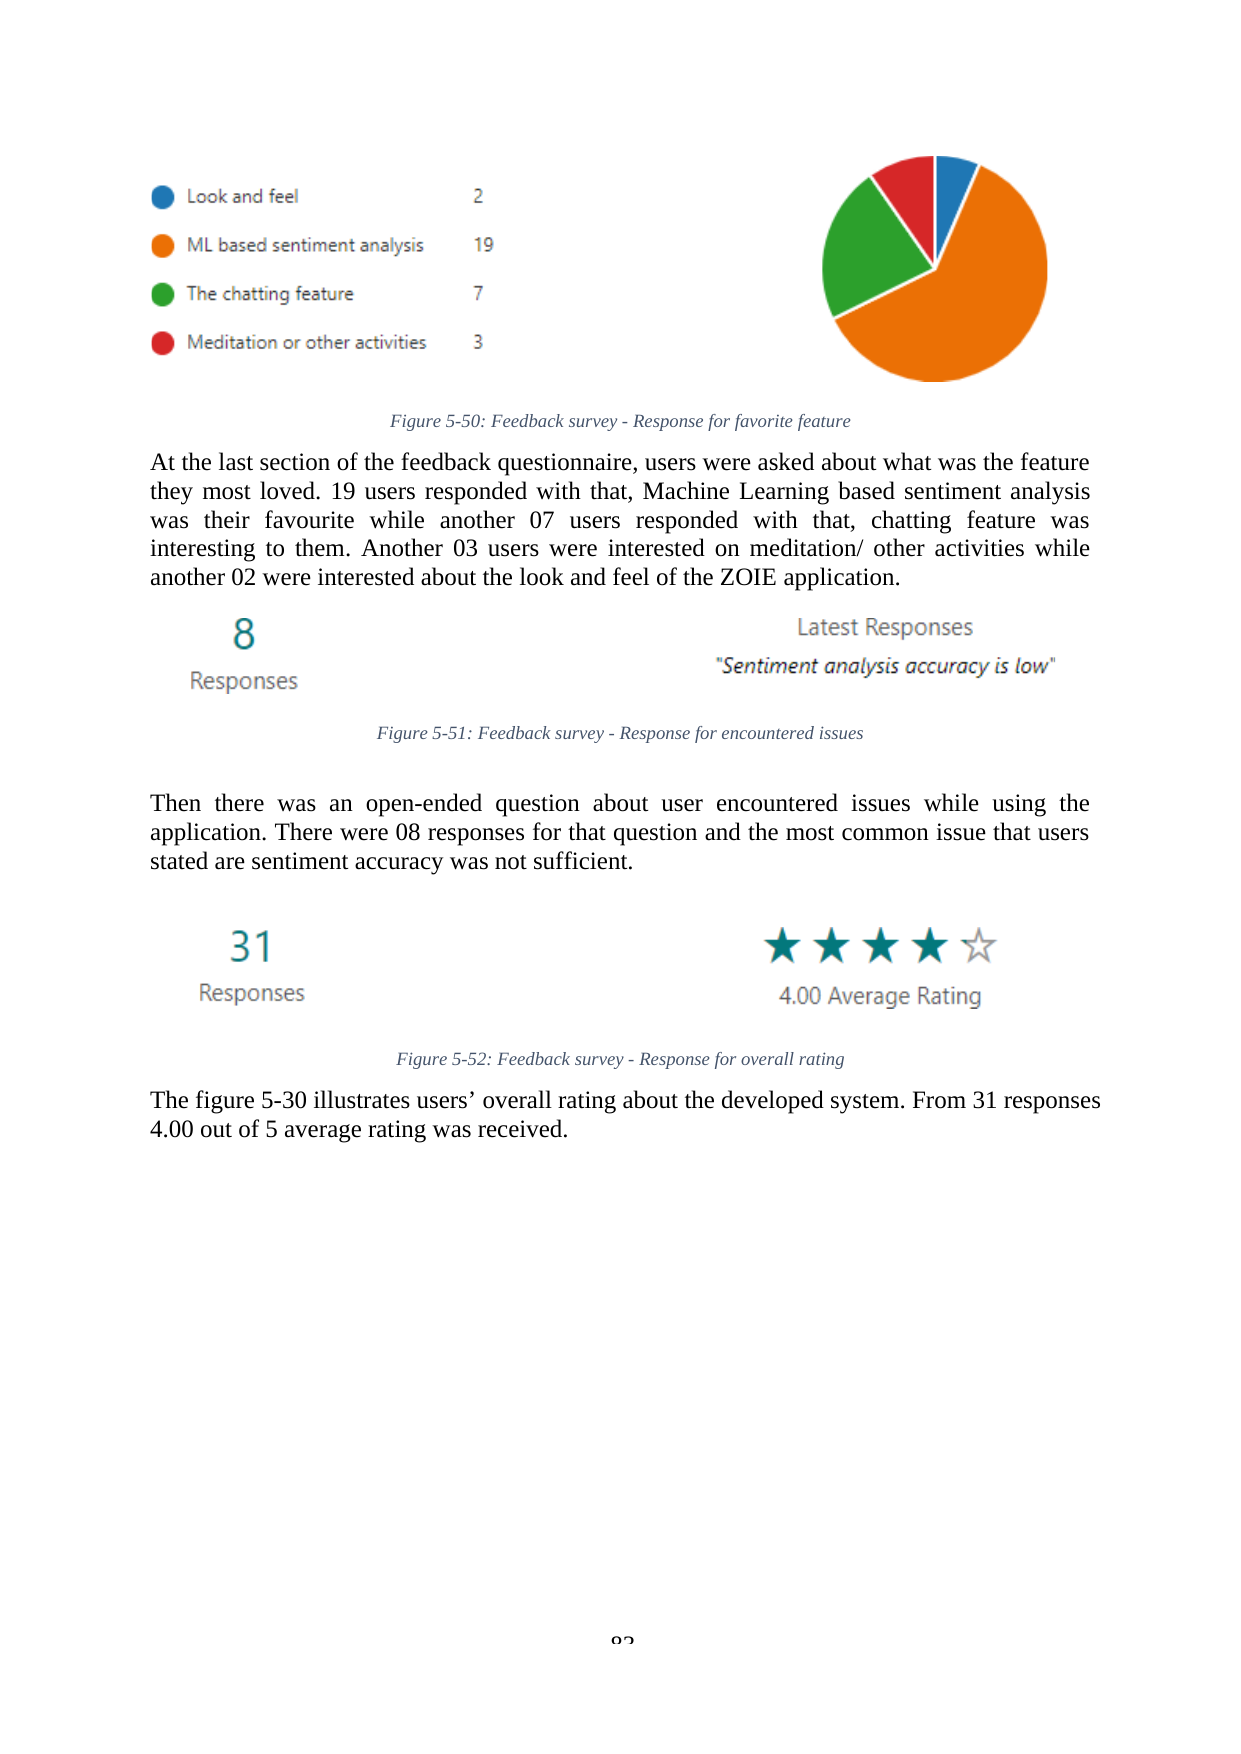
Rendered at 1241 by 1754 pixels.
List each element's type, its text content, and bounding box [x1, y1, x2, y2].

picture [151, 156, 1048, 382]
text The figure 5-30 illustrates users’ overall rating about the developed system. From 31 responses [150, 1086, 1161, 1114]
picture [190, 618, 1056, 694]
text Figure 5-51: Feedback survey - Response for encountered issues [300, 722, 941, 744]
text Figure 5-50: Feedback survey - Response for favorite feature [301, 409, 941, 431]
text At the last section of the feedback questionnaire, users were asked about what was the feature they most loved. 19 users responded with that, Machine Learning based sentiment analysis was their favourite while another 07 users responded with that, chatting feature was interesting to them. Another 03 users were interested on meditation/ other activities while another 02 were interested about the look and feel of the ZOIE application. [150, 447, 1091, 591]
text Then there was an open-ended question about user encountered issues while using the application. There were 08 responses for that question and the most common issue that users stated are sentiment accuracy was not sufficient. [150, 788, 1091, 875]
text Figure 5-52: Feedback survey - Response for overall rating [301, 1048, 941, 1069]
picture [199, 927, 999, 1009]
text 4.00 out of 5 average rating was received. [150, 1114, 1161, 1143]
